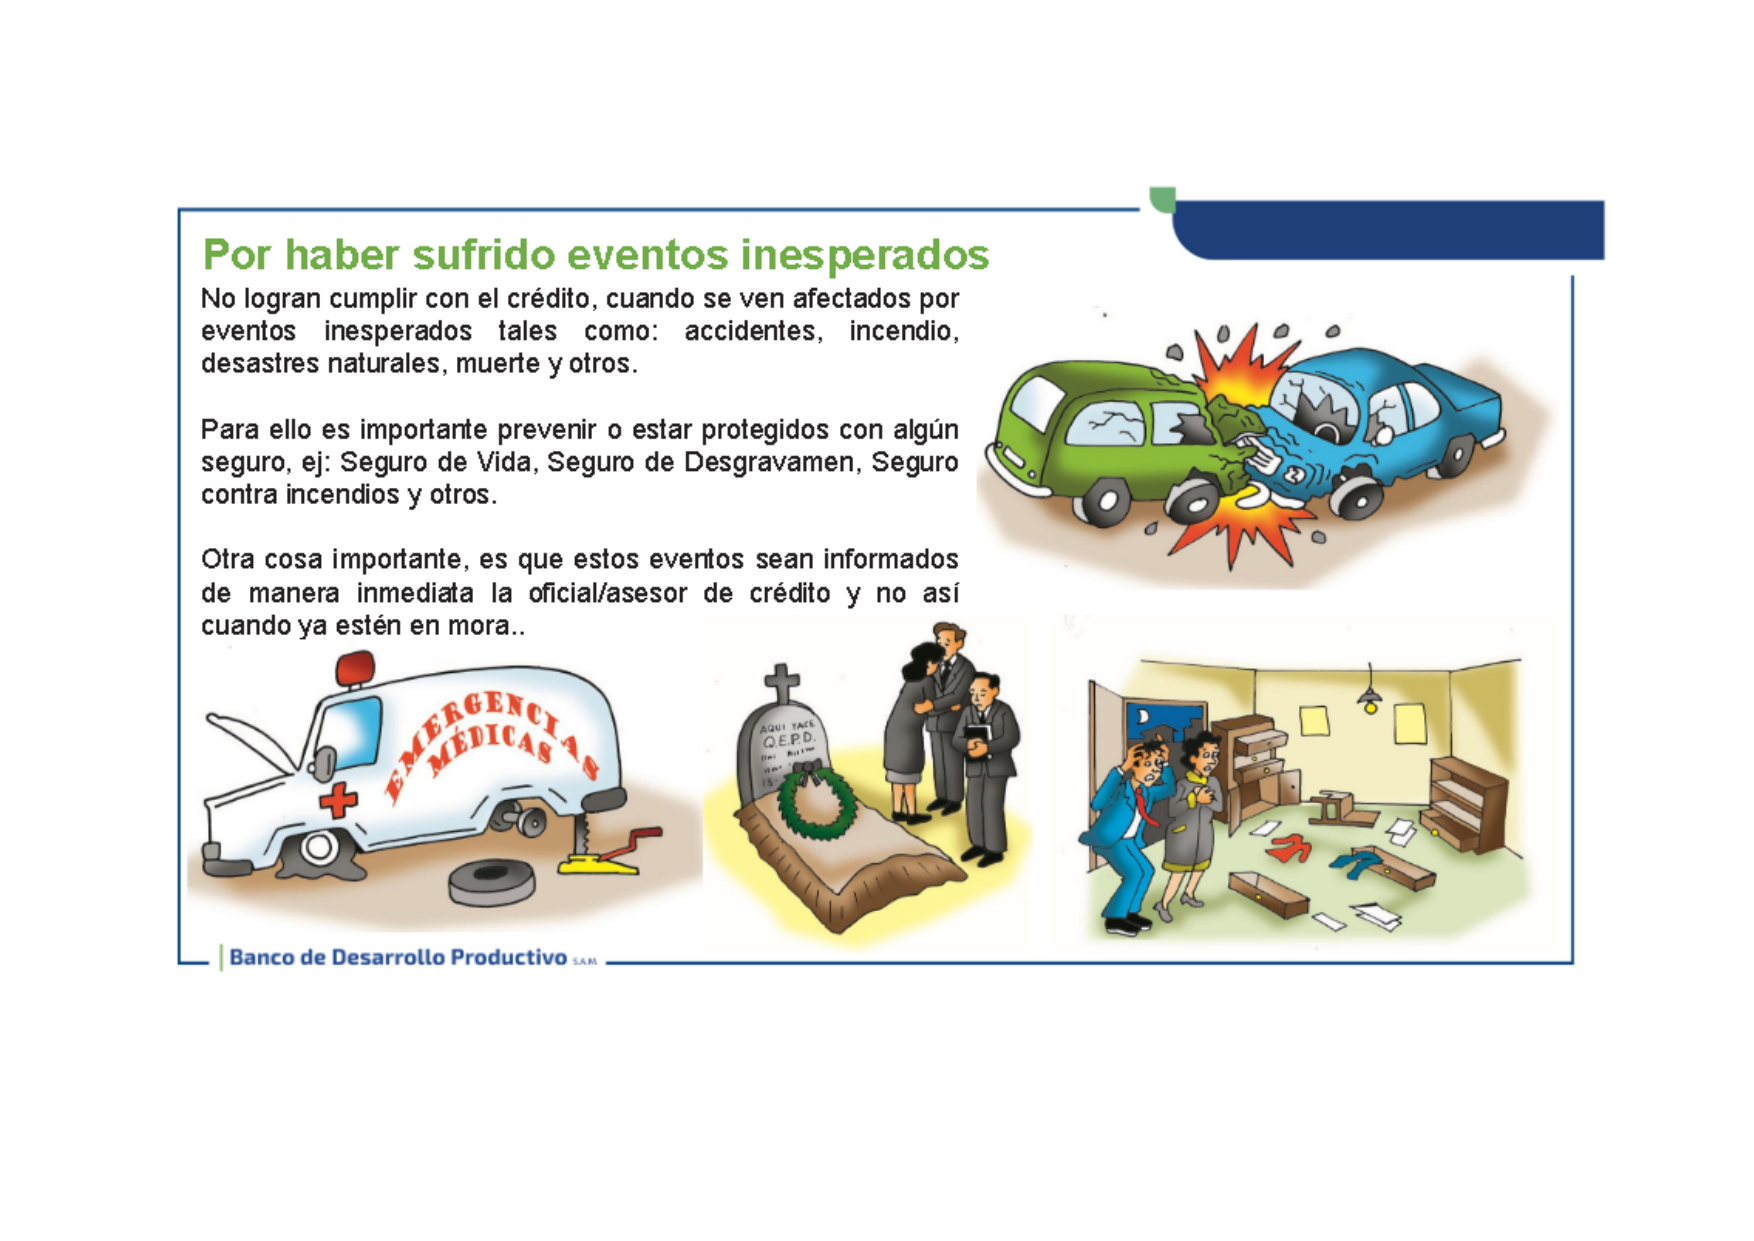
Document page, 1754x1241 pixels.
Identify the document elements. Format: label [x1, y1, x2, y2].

picture [147, 177, 1607, 1002]
